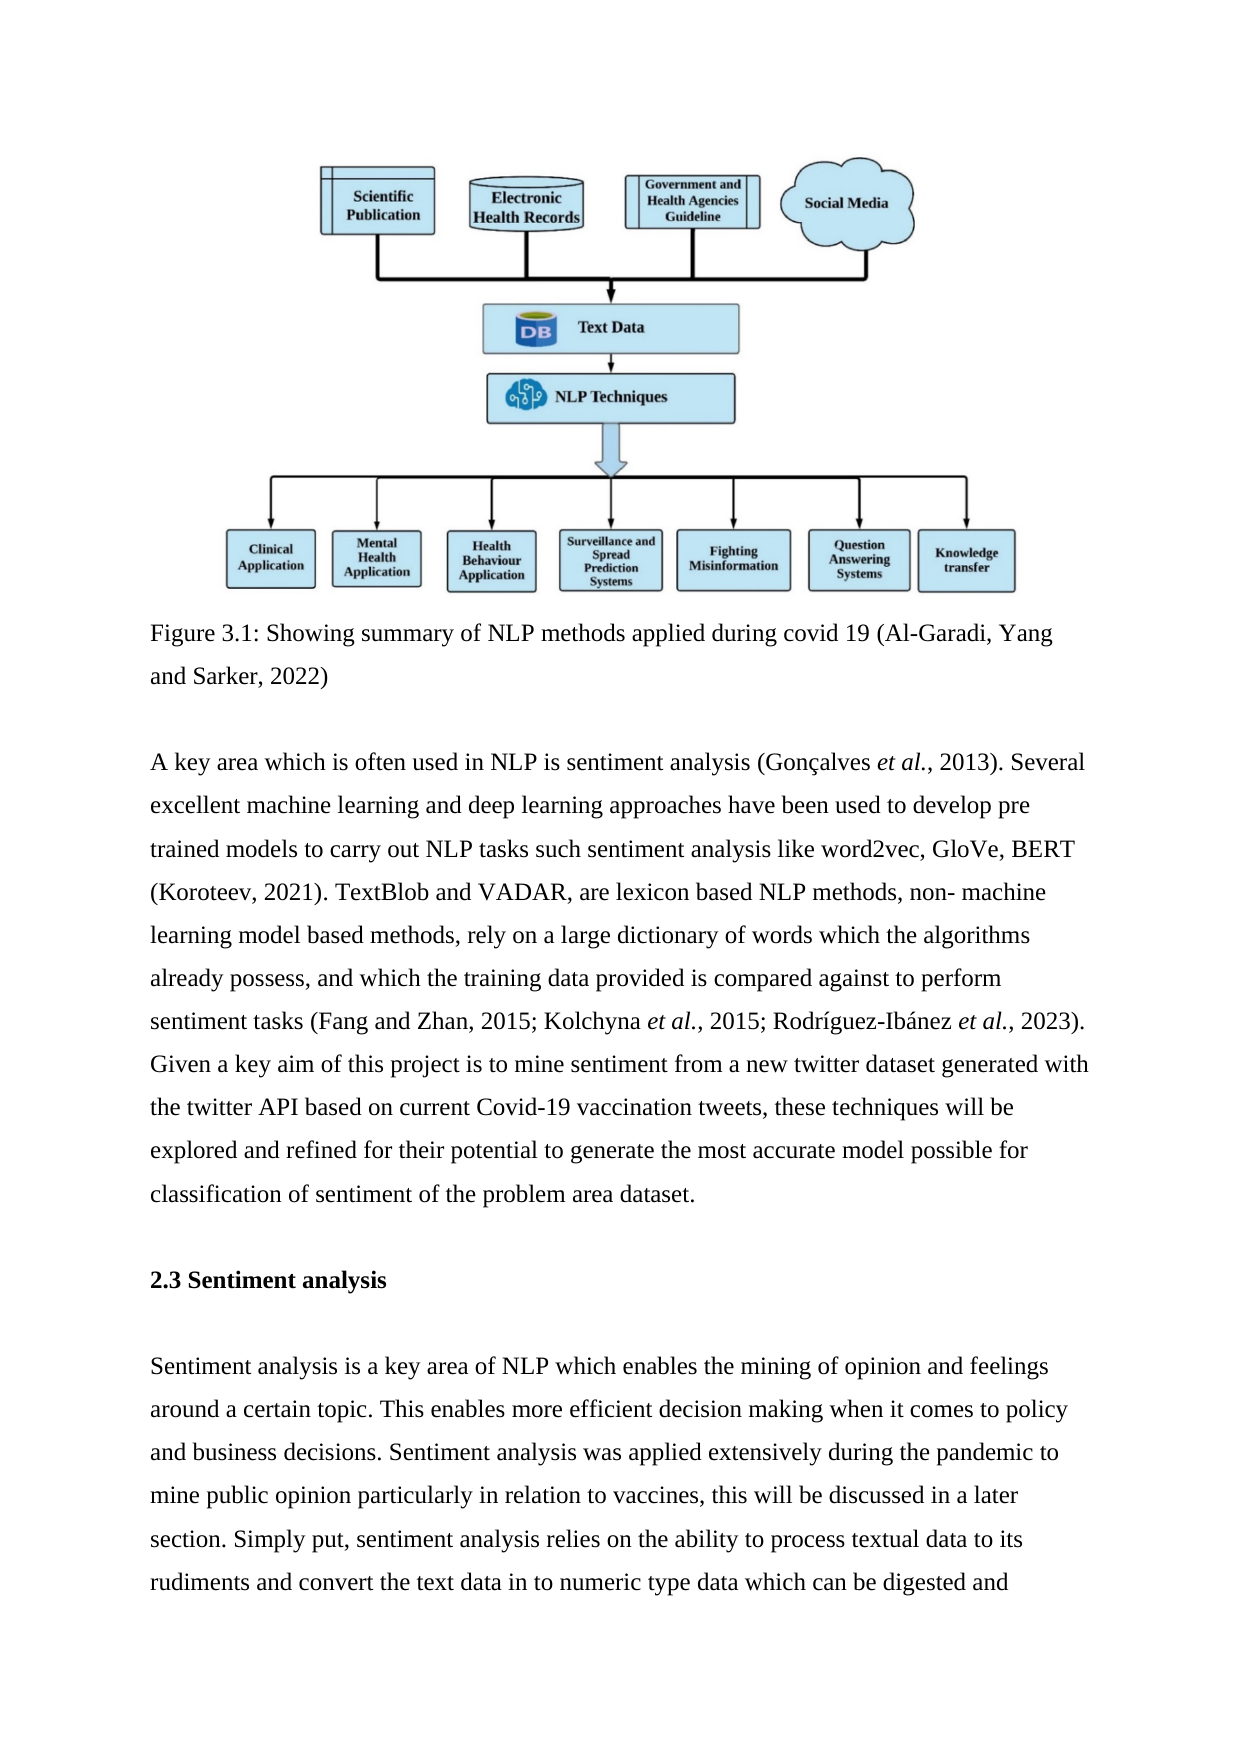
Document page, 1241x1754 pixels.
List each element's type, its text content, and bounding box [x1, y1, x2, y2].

text Figure 3.1: Showing summary of NLP methods applied during covid 19 (Al-Garadi, Yang and Sarker, 2022) [150, 618, 1090, 690]
text A key area which is often used in NLP is sentiment analysis (Gonçalves et al., 2013). Several excellent machine learning and deep learning approaches have been used to develop pre trained models to carry out NLP tasks such sentiment analysis like word2vec, GloVe, BERT (Koroteev, 2021). TextBlob and VADAR, are lexicon based NLP methods, non- machine learning model based methods, rely on a large dictionary of words which the algorithms already possess, and which the training data provided is compared against to perform sentiment tasks (Fang and Zhan, 2015; Kolchyna et al., 2015; Rodríguez-Ibánez et al., 2023). Given a key aim of this project is to mine sentiment from a new twitter dataset generated with the twitter API based on current Covid-19 vaccination tweets, these techniques will be explored and refined for their potential to generate the most accurate model possible for classification of sentiment of the problem area dataset. [150, 747, 1090, 1207]
picture [215, 150, 1025, 603]
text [150, 1351, 1090, 1596]
text 2.3 Sentiment analysis [150, 1265, 1090, 1294]
